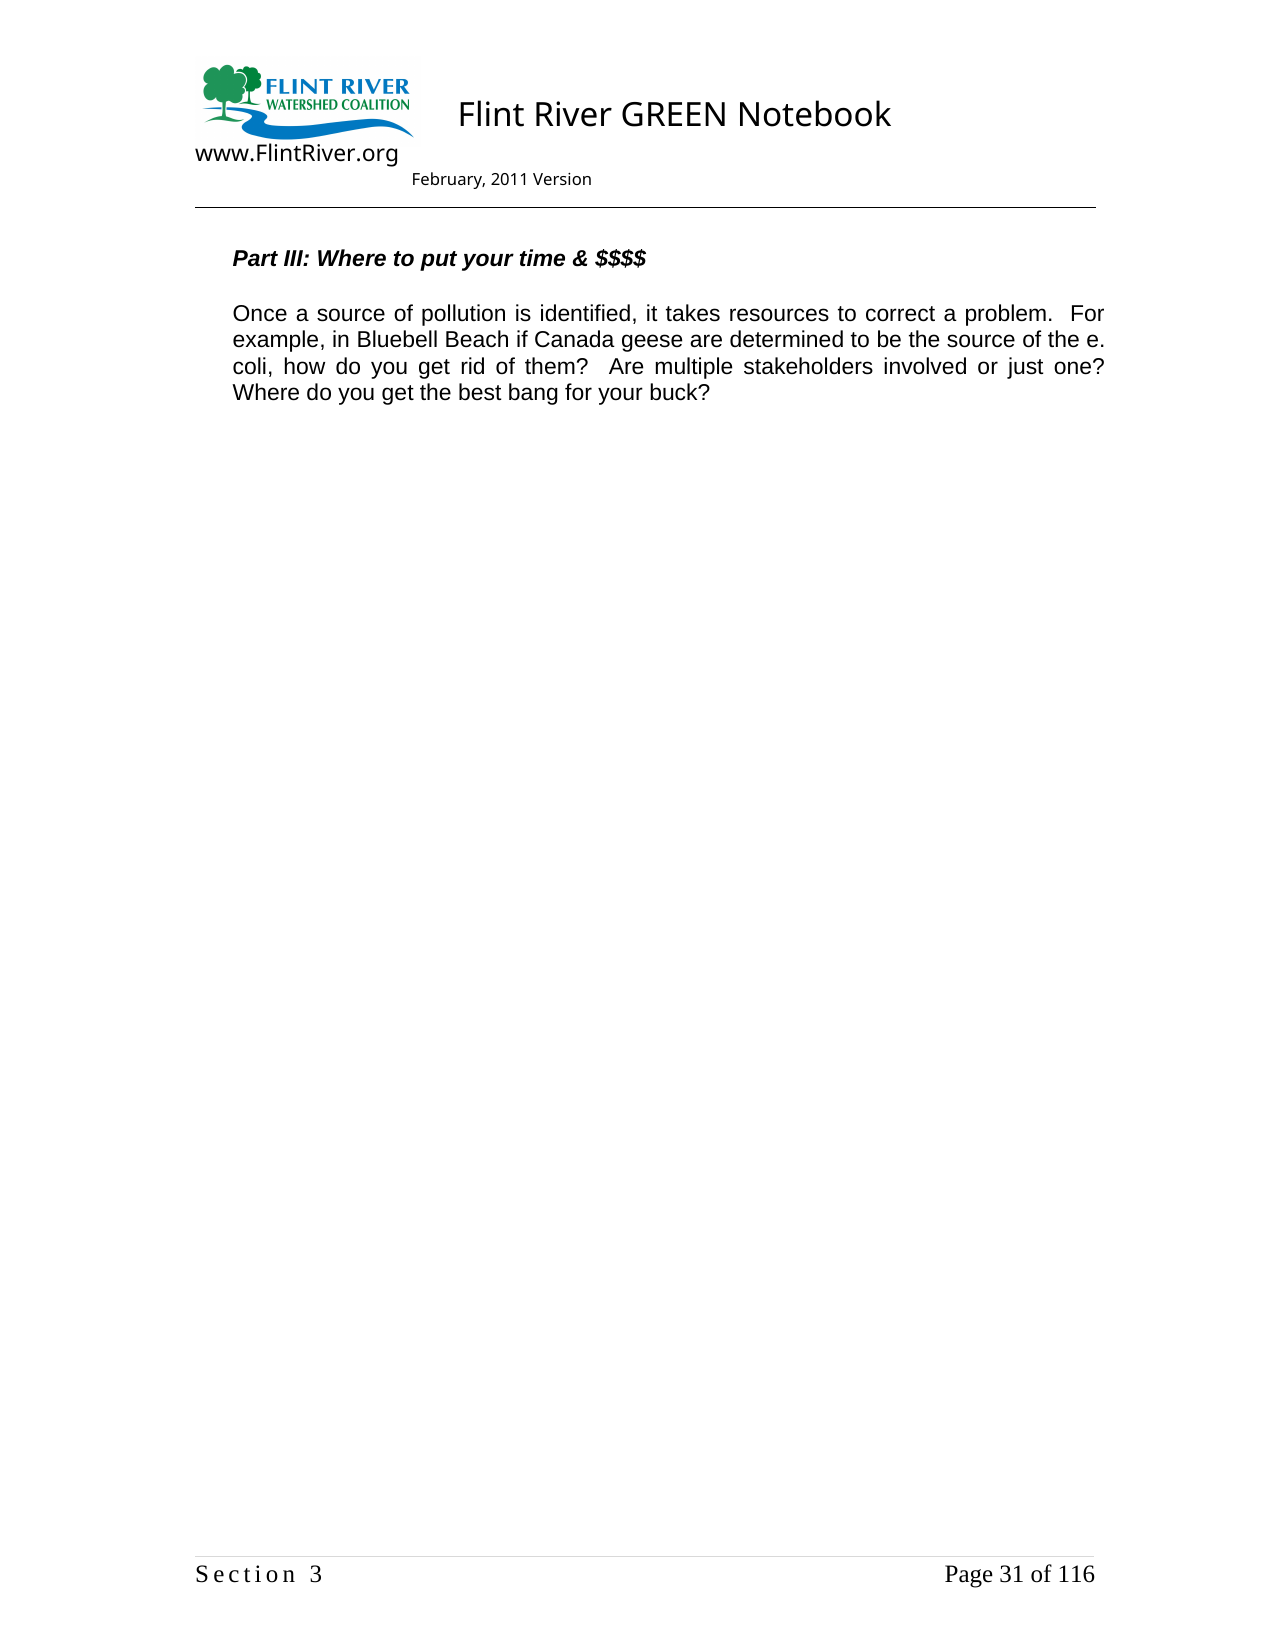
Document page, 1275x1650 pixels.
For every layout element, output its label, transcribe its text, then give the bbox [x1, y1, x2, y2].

text Part III: Where to put your time & $$$$ [232, 245, 1106, 271]
text Once a source of pollution is identified, it takes resources to correct a problem. For example, in Bluebell Beach if Canada geese are determined to be the source of the e. coli, how do you get rid of them? Are multiple stakeholders involved or just one? Where do you get the best bang for your buck? [232, 300, 1106, 405]
picture [195, 56, 421, 147]
